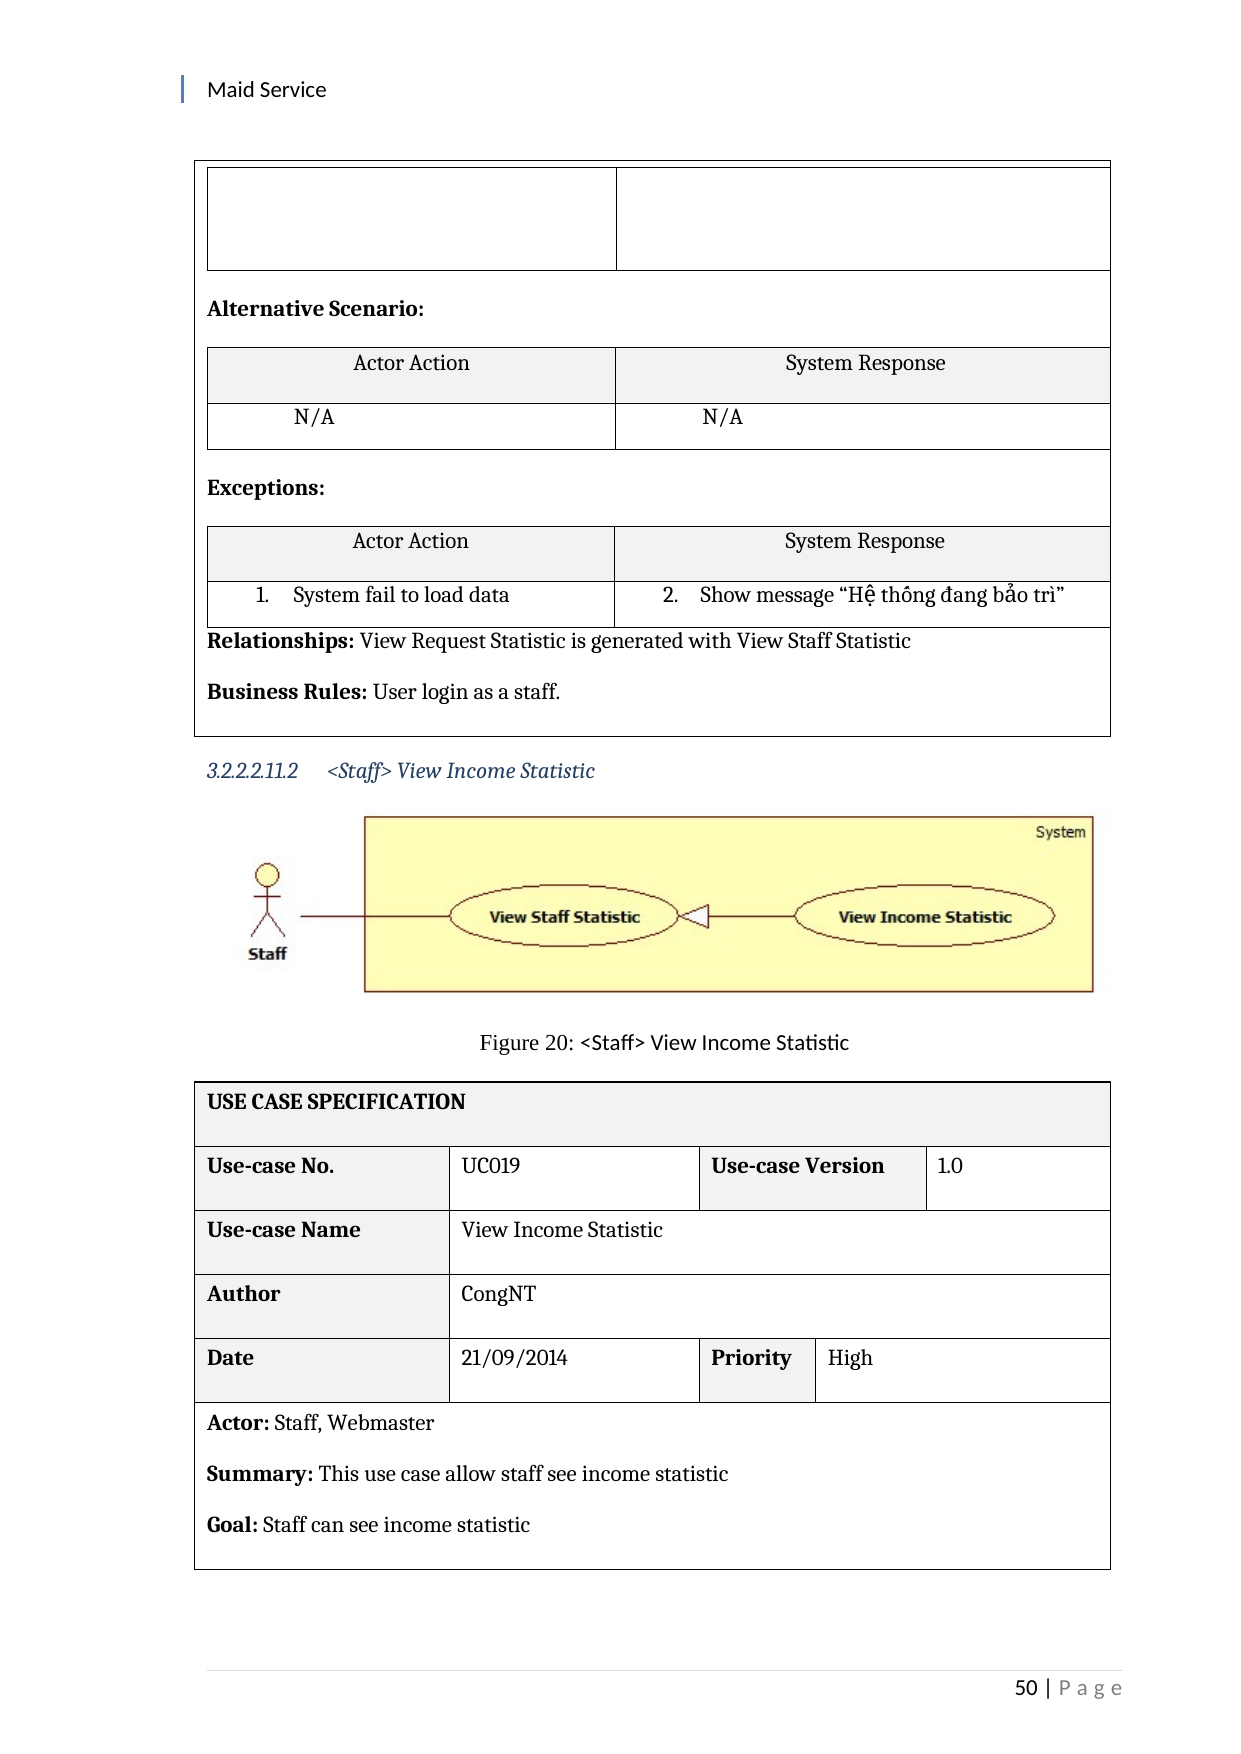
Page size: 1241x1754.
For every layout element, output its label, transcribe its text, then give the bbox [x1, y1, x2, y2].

table_header USE CASE SPECIFICATION [195, 1083, 1110, 1146]
text Figure 21: <Staff> View Income Statistic [207, 1021, 1122, 1056]
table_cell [195, 1403, 1110, 1568]
table_cell Use-case Version [700, 1147, 926, 1210]
picture [206, 788, 1122, 1021]
table_cell Use-case No. [195, 1147, 449, 1210]
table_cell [195, 161, 1110, 736]
subtitle <Staff> View Income Statistic [207, 758, 1122, 784]
table_cell CongNT [450, 1275, 1110, 1338]
table_cell Date [195, 1339, 449, 1402]
table_cell 1.0 [927, 1147, 1110, 1210]
table_cell Use-case Name [195, 1211, 449, 1274]
table_cell Author [195, 1275, 449, 1338]
table_cell UC019 [450, 1147, 699, 1210]
table_cell Priority [700, 1339, 815, 1402]
table_cell 21/09/2014 [450, 1339, 699, 1402]
table_cell High [816, 1339, 1110, 1402]
table_cell View Income Statistic [450, 1211, 1110, 1274]
